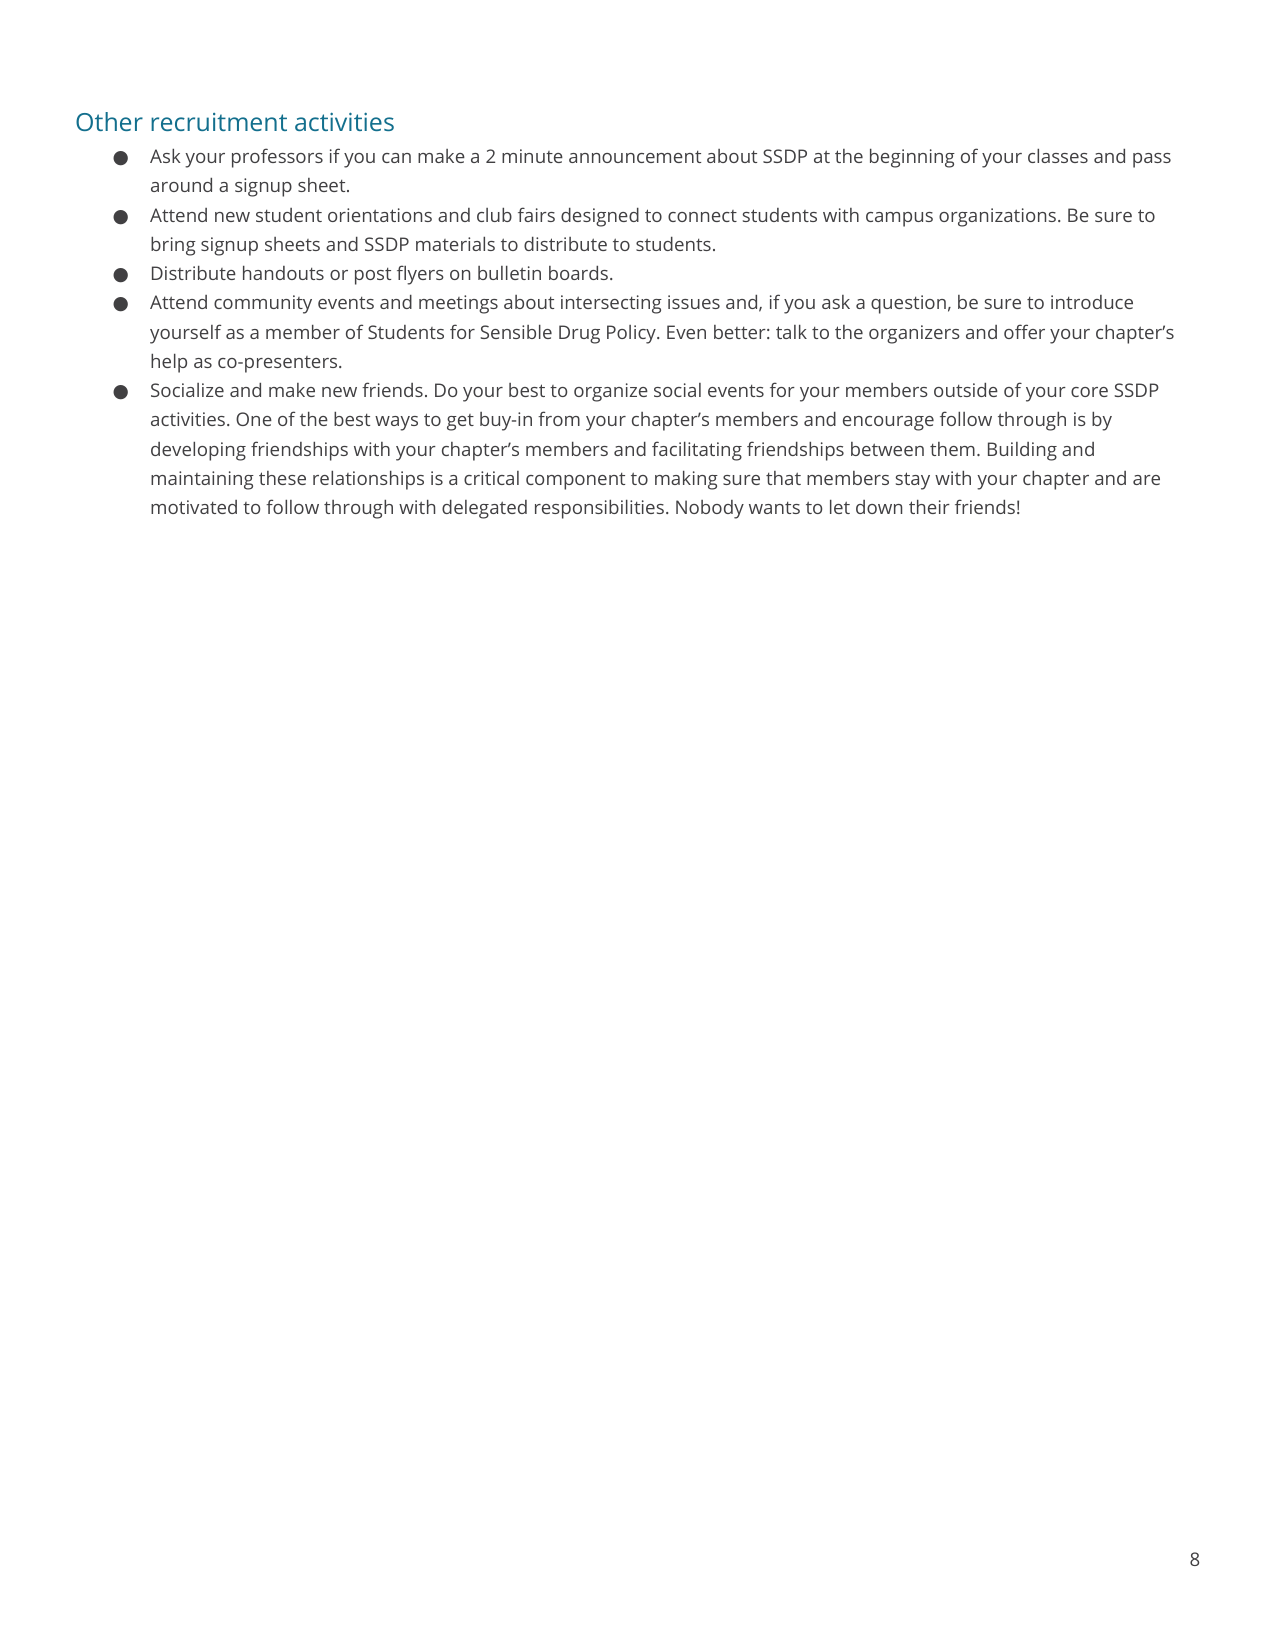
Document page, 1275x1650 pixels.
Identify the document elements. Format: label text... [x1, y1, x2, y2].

list Attend new student orientations and club fairs designed to connect students with campus organizations. Be sure to bring signup sheets and SSDP materials to distribute to students. [112, 202, 1200, 257]
list Distribute handouts or post flyers on bulletin boards. [112, 261, 1200, 286]
list Ask your professors if you can make a 2 minute announcement about SSDP at the beginning of your classes and pass around a signup sheet. [112, 143, 1200, 198]
list Socialize and make new friends. Do your best to organize social events for your members outside of your core SSDP activities. One of the best ways to get buy-in from your chapter’s members and encourage follow through is by developing friendships with your chapter’s members and facilitating friendships between them. Building and maintaining these relationships is a critical component to making sure that members stay with your chapter and are motivated to follow through with delegated responsibilities. Nobody wants to let down their friends! [112, 378, 1200, 520]
list Attend community events and meetings about intersecting issues and, if you ask a question, be sure to introduce yourself as a member of Students for Sensible Drug Policy. Even better: talk to the organizers and offer your chapter’s help as co-presenters. [112, 290, 1200, 374]
subtitle Other recruitment activities [75, 104, 1200, 138]
